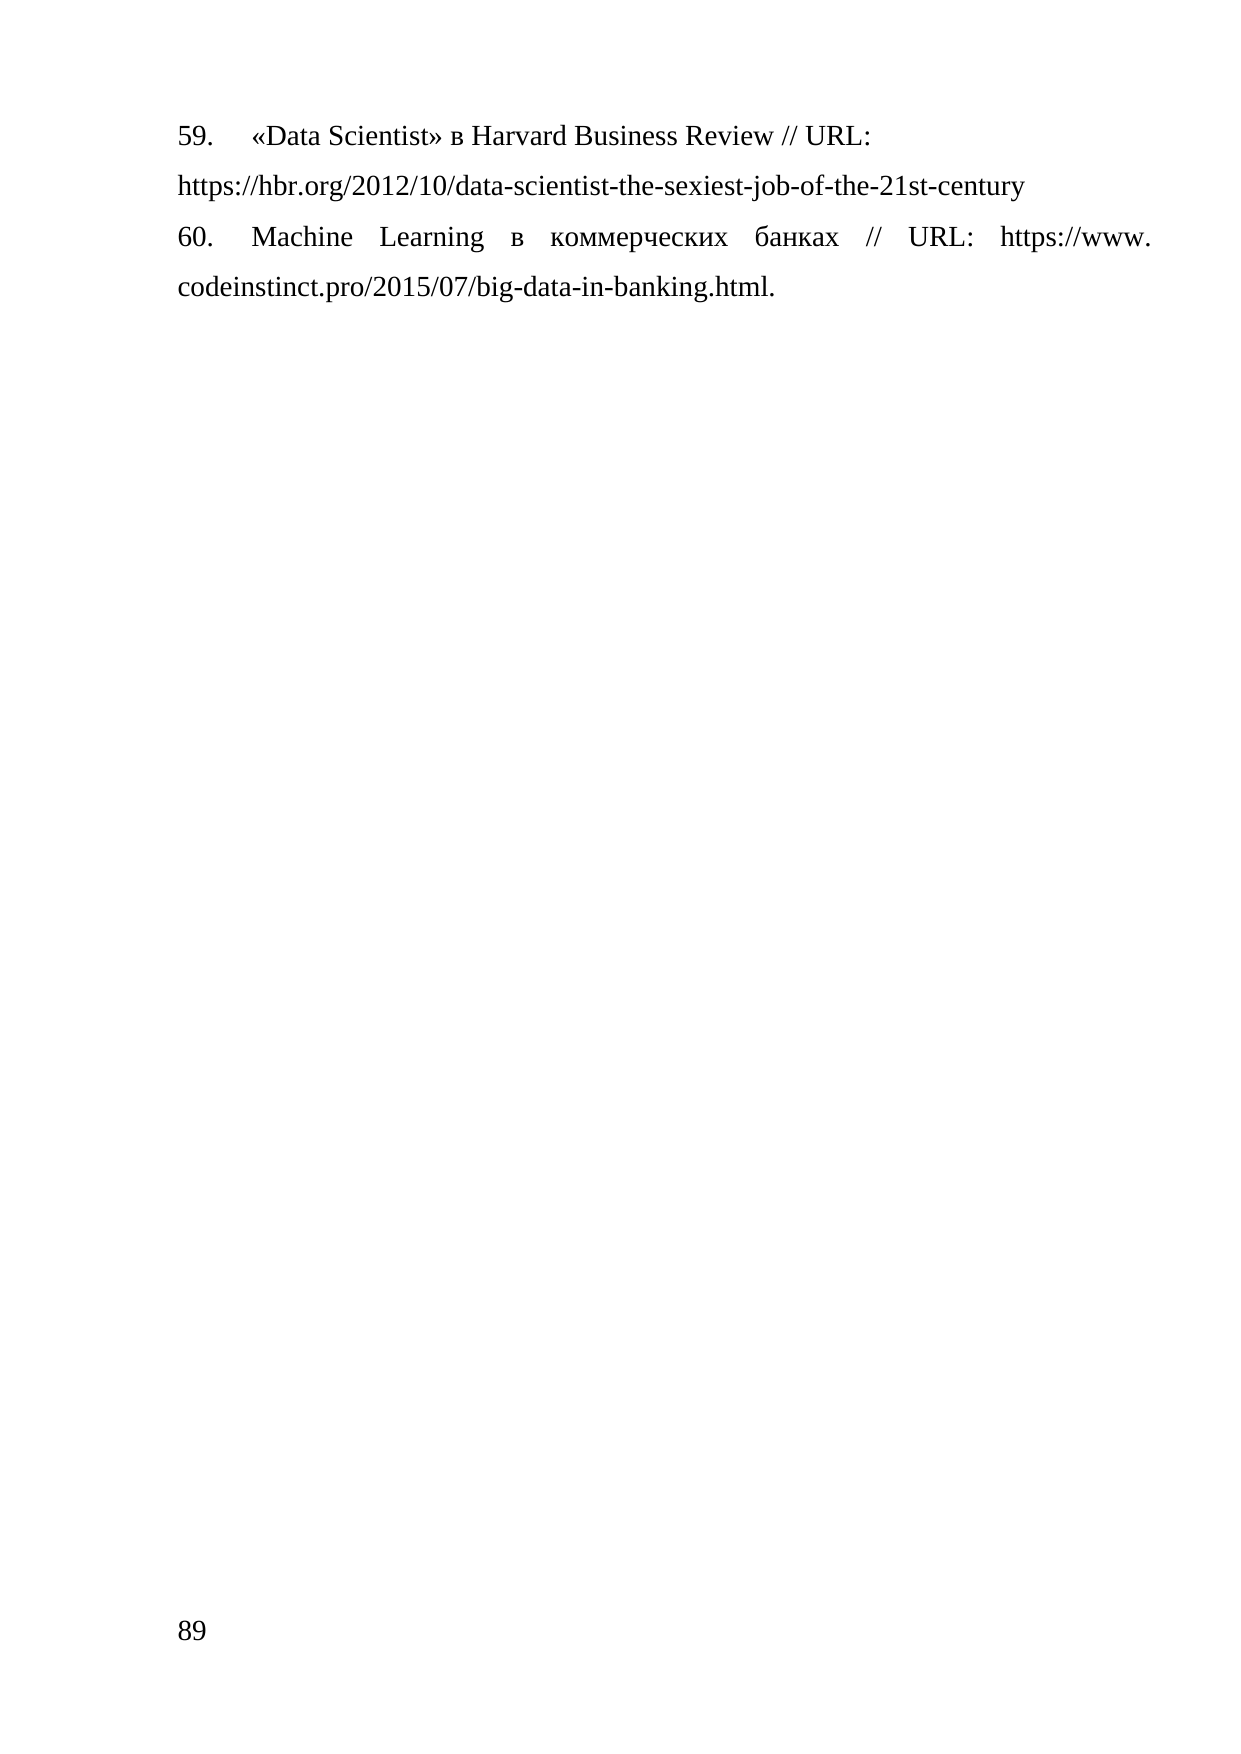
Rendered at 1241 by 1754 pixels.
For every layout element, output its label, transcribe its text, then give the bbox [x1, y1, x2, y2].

list «Data Scientist» в Harvard Business Review // URL: https://hbr.org/2012/10/data-scientist-the-sexiest-job-of-the-21st-century [177, 118, 1152, 202]
list Machine Learning в коммерческих банках // URL: https://www. codeinstinct.pro/2015/07/big-data-in-banking.html. [177, 219, 1152, 303]
